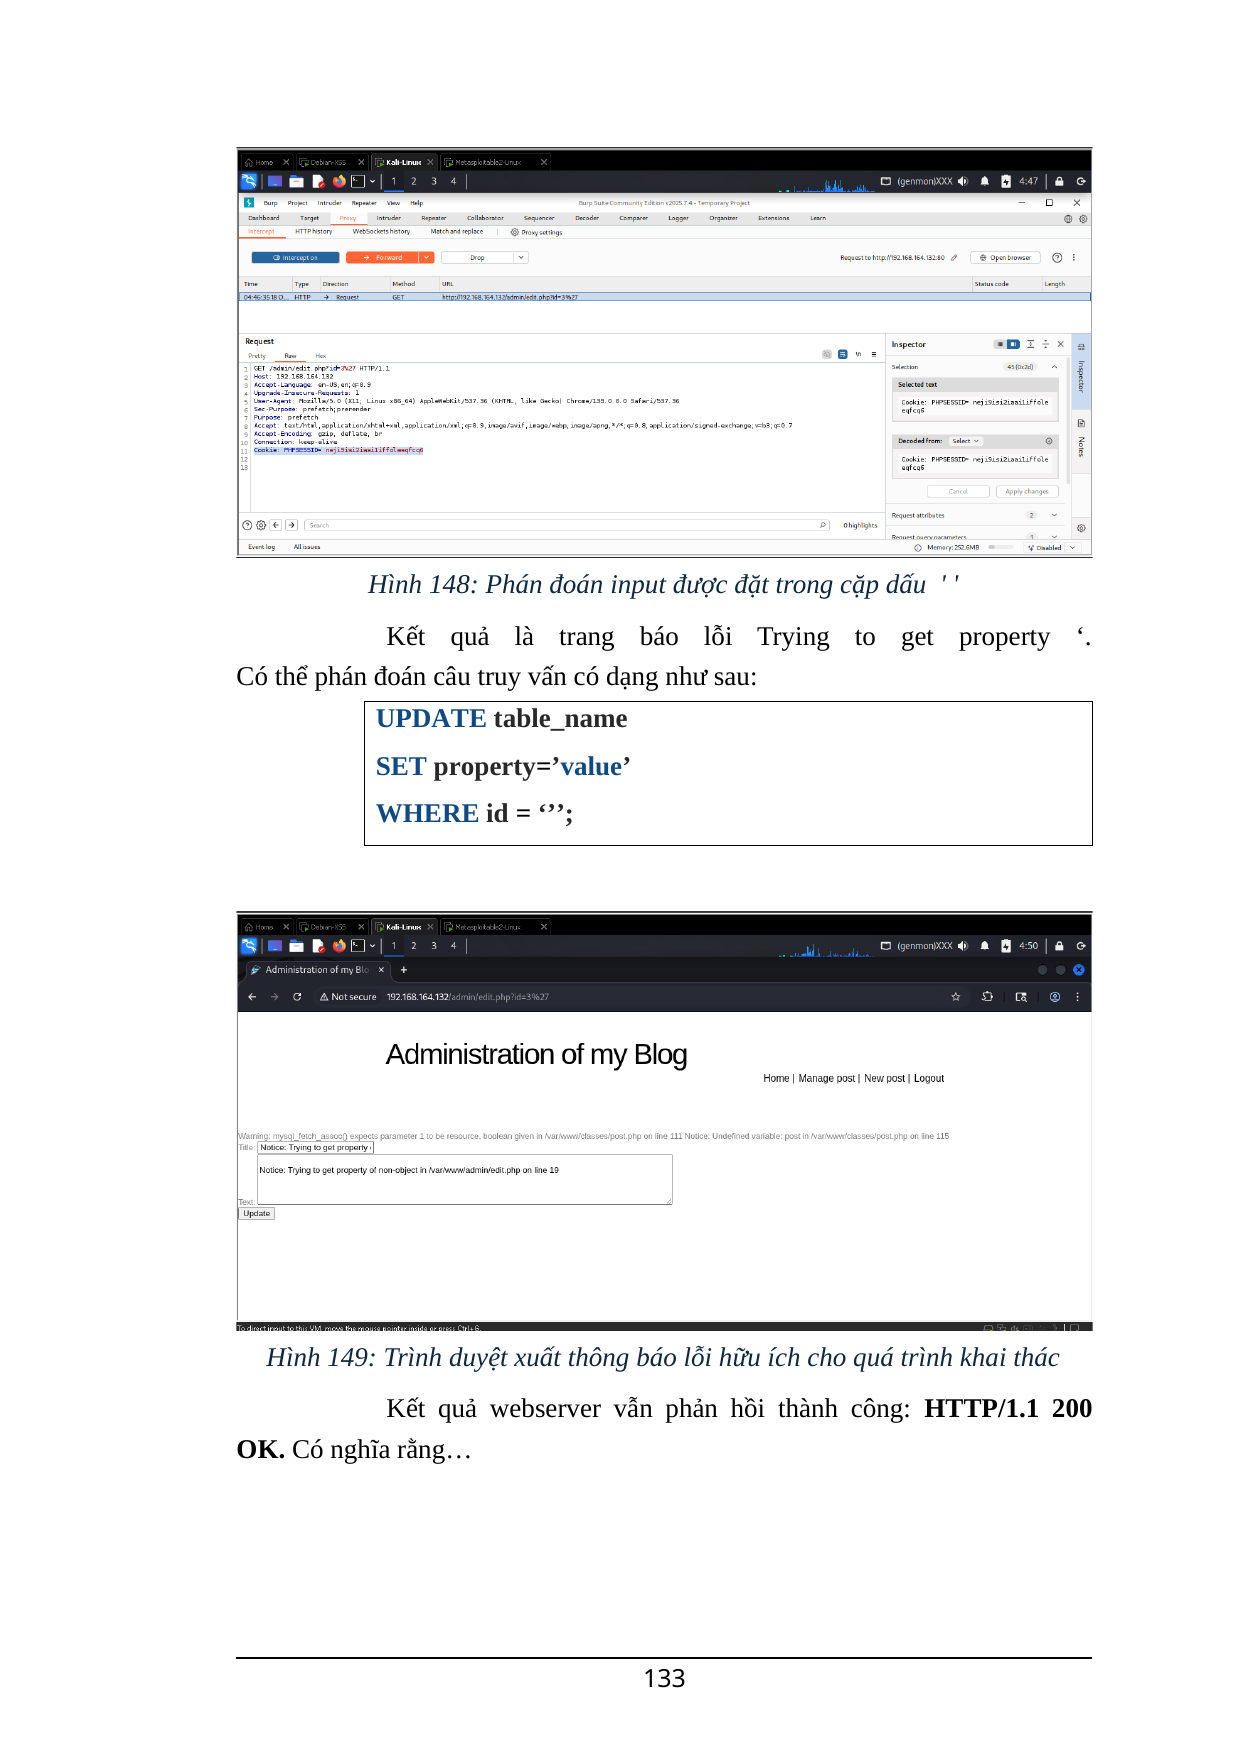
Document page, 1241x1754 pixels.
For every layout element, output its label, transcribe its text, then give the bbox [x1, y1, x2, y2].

text Kết quả là trang báo lỗi Trying to get property ‘. Có thể phán đoán câu truy vấn có dạng như sau: [236, 620, 1092, 691]
text Kết quả webserver vẫn phản hồi thành công: HTTP/1.1 200 OK. Có nghĩa rằng… [236, 1393, 1092, 1464]
text Hình 148: Phán đoán input được đặt trong cặp dấu ' ' [236, 568, 1092, 599]
picture [236, 911, 1093, 1331]
picture [236, 147, 1093, 558]
text Hình 149: Trình duyệt xuất thông báo lỗi hữu ích cho quá trình khai thác [236, 1341, 1092, 1372]
table_header UPDATE table_name SET property=’value’ WHERE id = ‘’’; [365, 702, 1092, 845]
